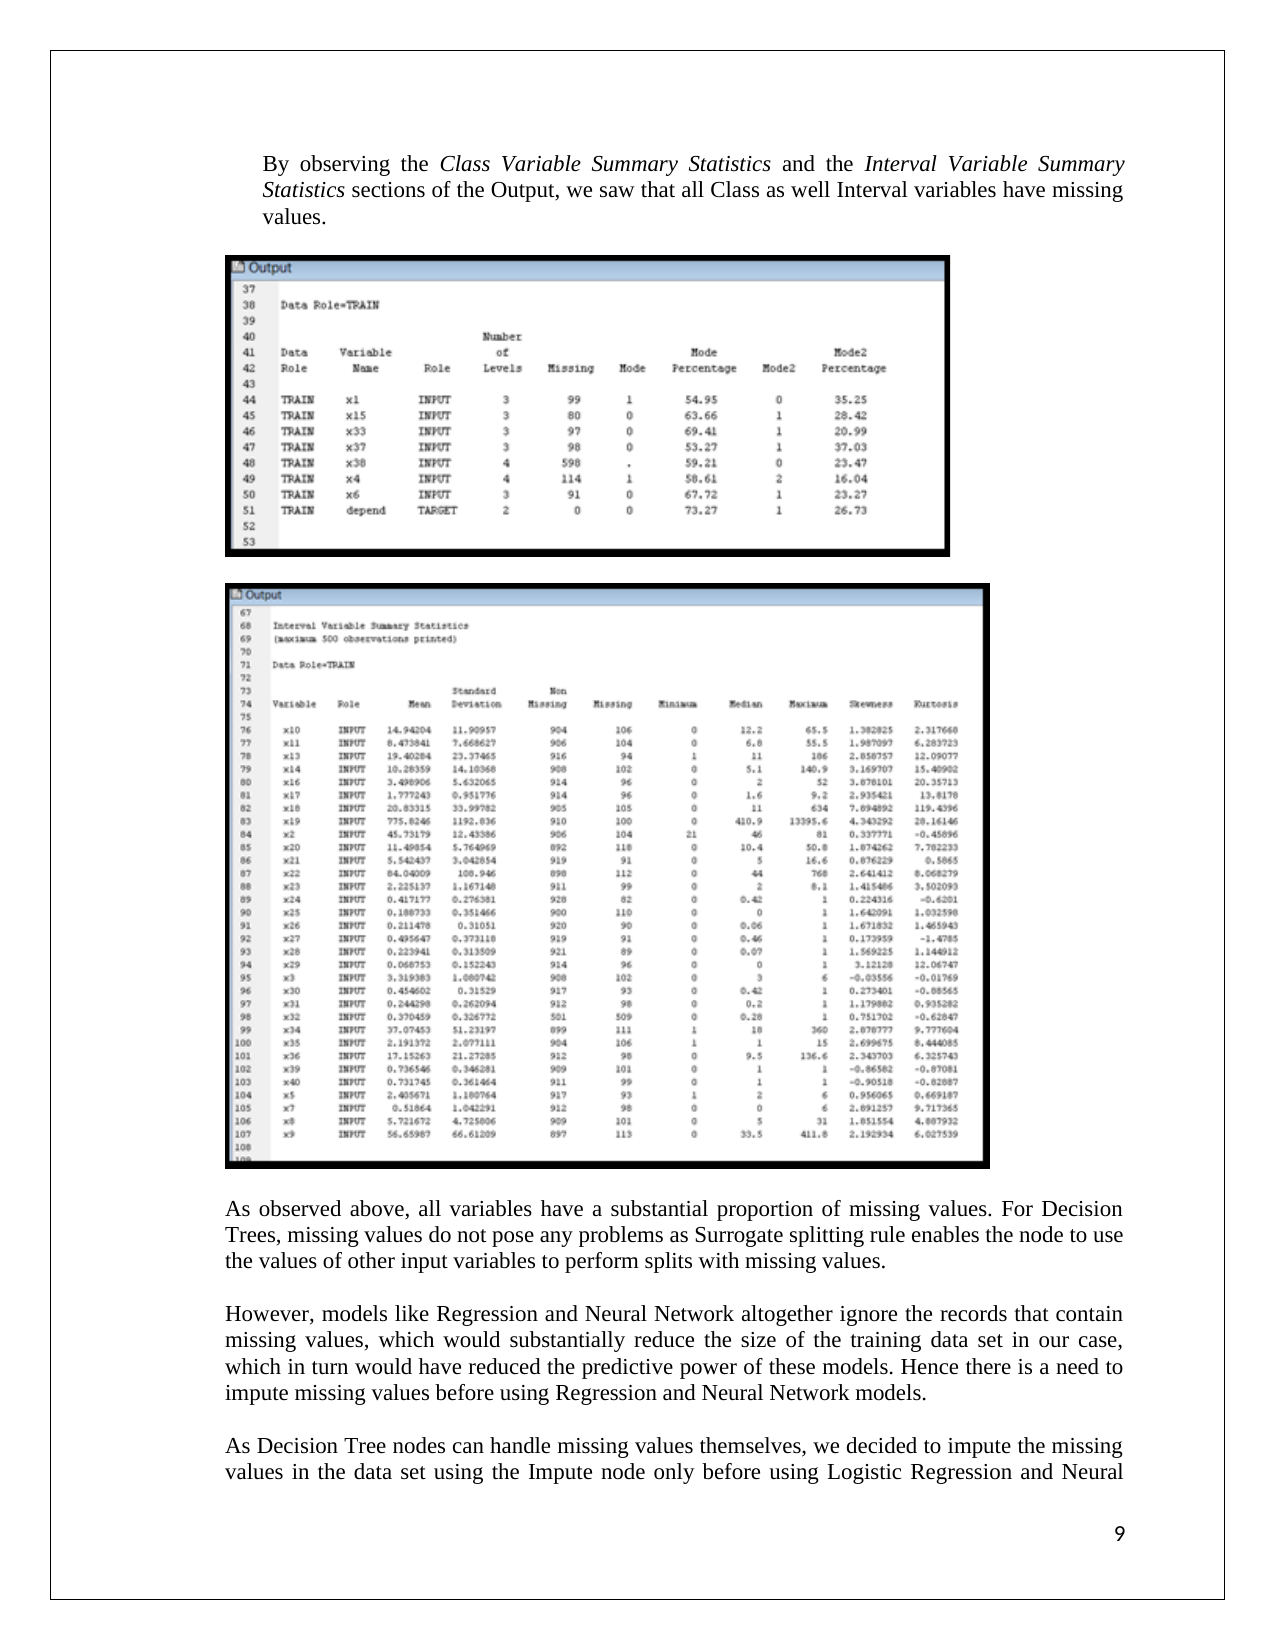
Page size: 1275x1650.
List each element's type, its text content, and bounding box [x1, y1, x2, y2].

text As observed above, all variables have a substantial proportion of missing values. For Decision Trees, missing values do not pose any problems as Surrogate splitting rule enables the node to use the values of other input variables to perform splits with missing values. [225, 1195, 1125, 1274]
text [225, 1432, 1125, 1484]
picture [225, 583, 990, 1169]
text However, models like Regression and Neural Network altogether ignore the records that contain missing values, which would substantially reduce the size of the training data set in our case, which in turn would have reduced the predictive power of these models. Hence there is a need to impute missing values before using Regression and Neural Network models. [225, 1300, 1125, 1406]
text By observing the Class Variable Summary Statistics and the Interval Variable Summary Statistics sections of the Output, we saw that all Class as well Interval variables have missing values. [262, 150, 1125, 229]
picture [225, 255, 951, 557]
